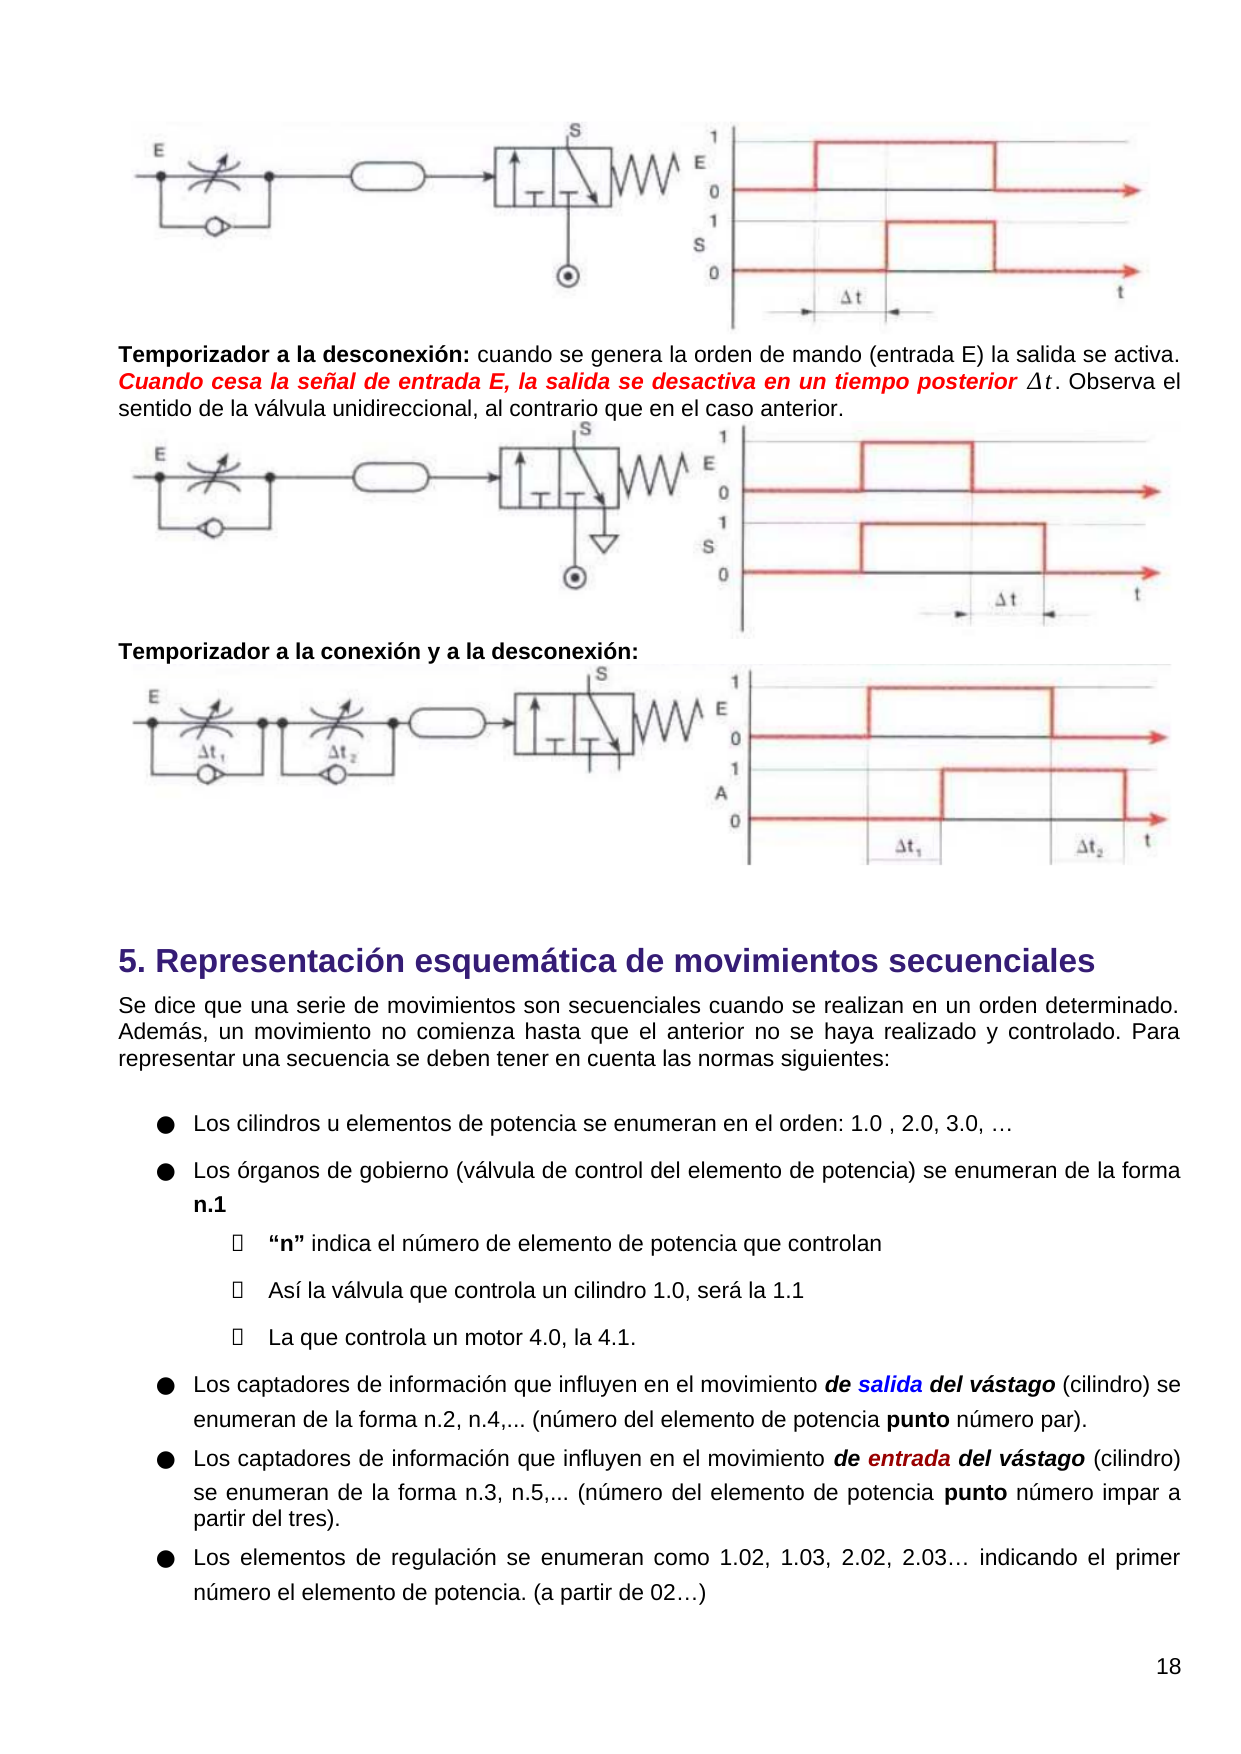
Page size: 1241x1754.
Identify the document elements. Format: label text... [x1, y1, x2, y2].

list Así la válvula que controla un cilindro 1.0, será la 1.1 [231, 1265, 1181, 1312]
picture [118, 421, 1182, 639]
text Temporizador a la conexión y a la desconexión: [118, 639, 1181, 664]
picture [118, 664, 1182, 873]
text Temporizador a la desconexión: cuando se genera la orden de mando (entrada E) la salida se activa. Cuando cesa la señal de entrada E, la salida se desactiva en un tiempo posterior . Observa el sentido de la válvula unidireccional, al contrario que en el caso anterior. [118, 341, 1181, 421]
list La que controla un motor 4.0, la 4.1. [231, 1312, 1181, 1359]
picture [118, 118, 1153, 342]
list Los elementos de regulación se enumeran como 1.02, 1.03, 2.02, 2.03… indicando el primer número el elemento de potencia. (a partir de 02…) [156, 1532, 1181, 1605]
list “n” indica el número de elemento de potencia que controlan [231, 1218, 1181, 1265]
subtitle 5. Representación esquemática de movimientos secuenciales [118, 941, 1181, 979]
list Los órganos de gobierno (válvula de control del elemento de potencia) se enumeran de la forma n.1 [156, 1144, 1181, 1218]
list Los captadores de información que influyen en el movimiento de entrada del vástago (cilindro) se enumeran de la forma n.3, n.5,... (número del elemento de potencia punto número impar a partir del tres). [156, 1432, 1181, 1532]
list Los captadores de información que influyen en el movimiento de salida del vástago (cilindro) se enumeran de la forma n.2, n.4,... (número del elemento de potencia punto número par). [156, 1359, 1181, 1432]
list Los cilindros u elementos de potencia se enumeran en el orden: 1.0 , 2.0, 3.0, … [156, 1097, 1181, 1144]
text Se dice que una serie de movimientos son secuenciales cuando se realizan en un orden determinado. Además, un movimiento no comienza hasta que el anterior no se haya realizado y controlado. Para representar una secuencia se deben tener en cuenta las normas siguientes: [118, 992, 1181, 1071]
